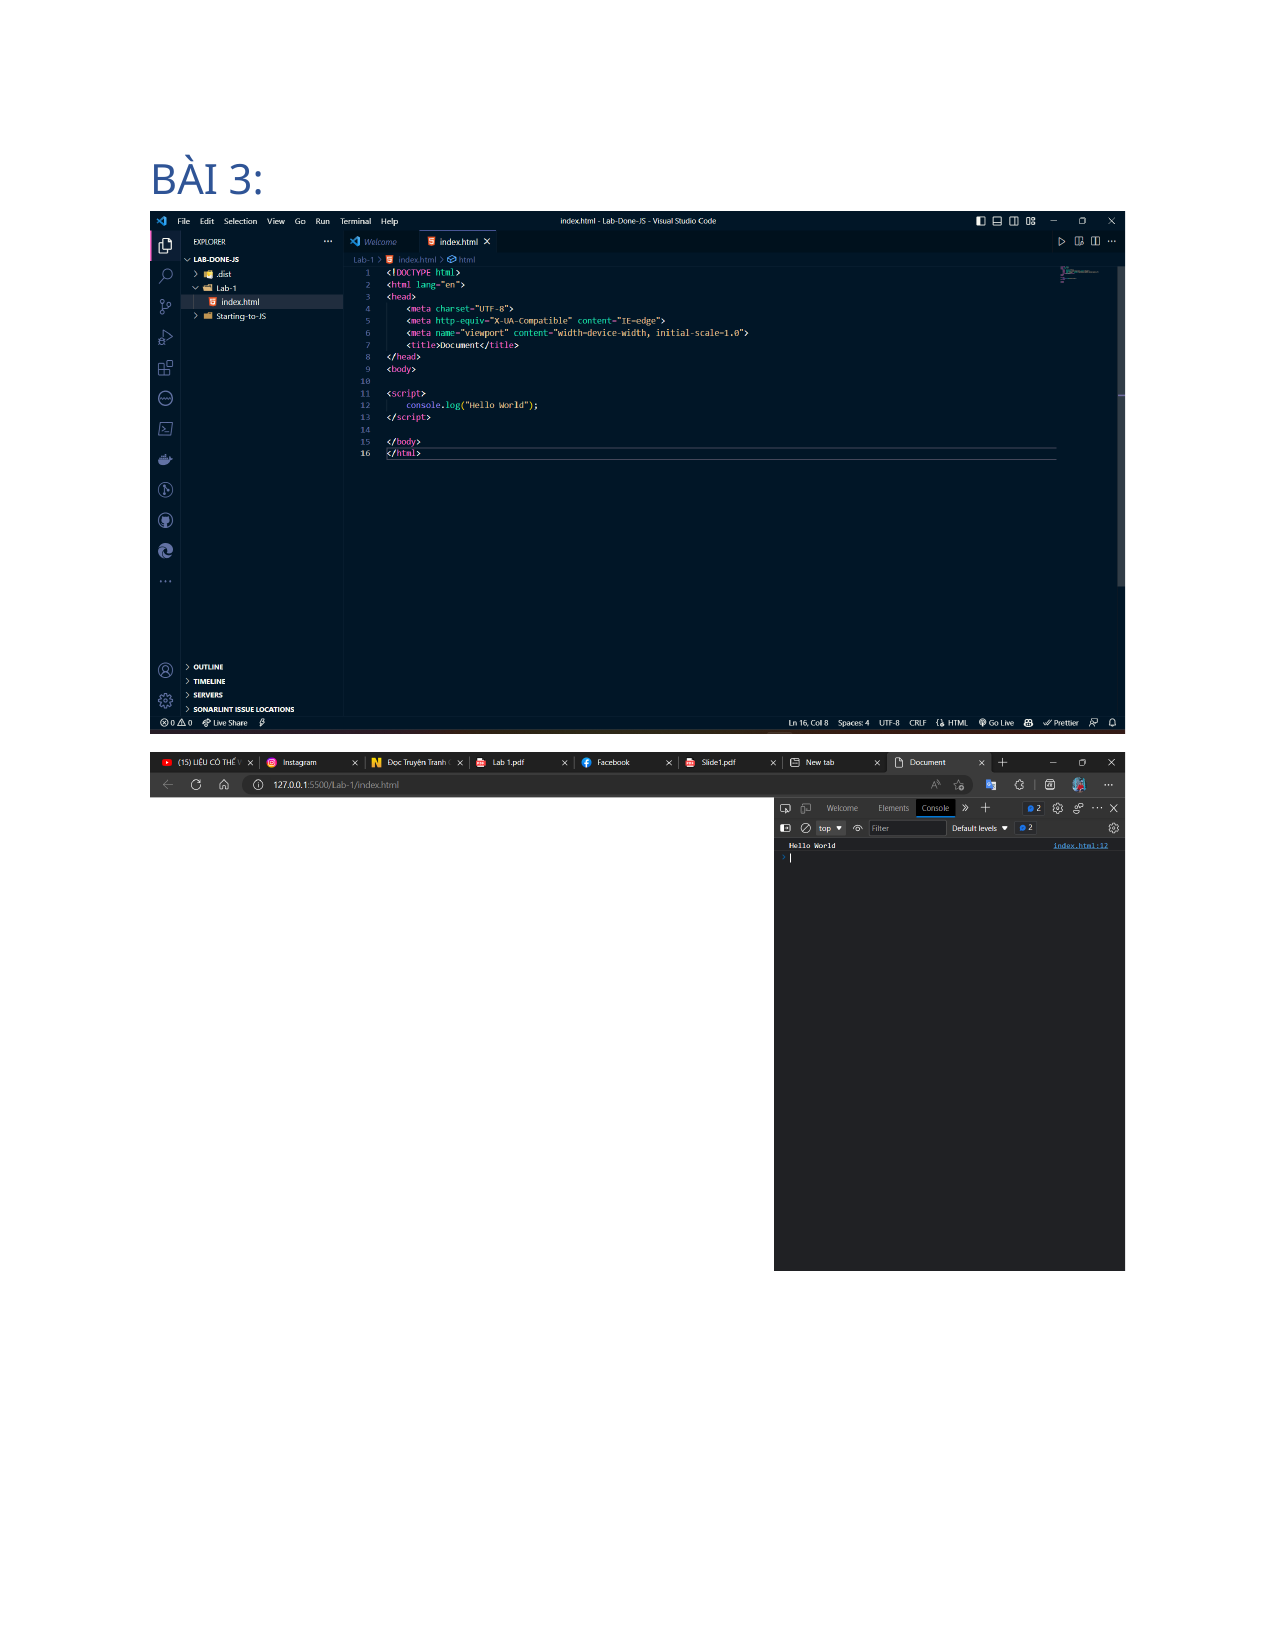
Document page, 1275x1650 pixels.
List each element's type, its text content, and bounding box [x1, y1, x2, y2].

subtitle BÀI 3: [150, 150, 1125, 207]
picture [150, 211, 1125, 734]
picture [150, 752, 1125, 1271]
